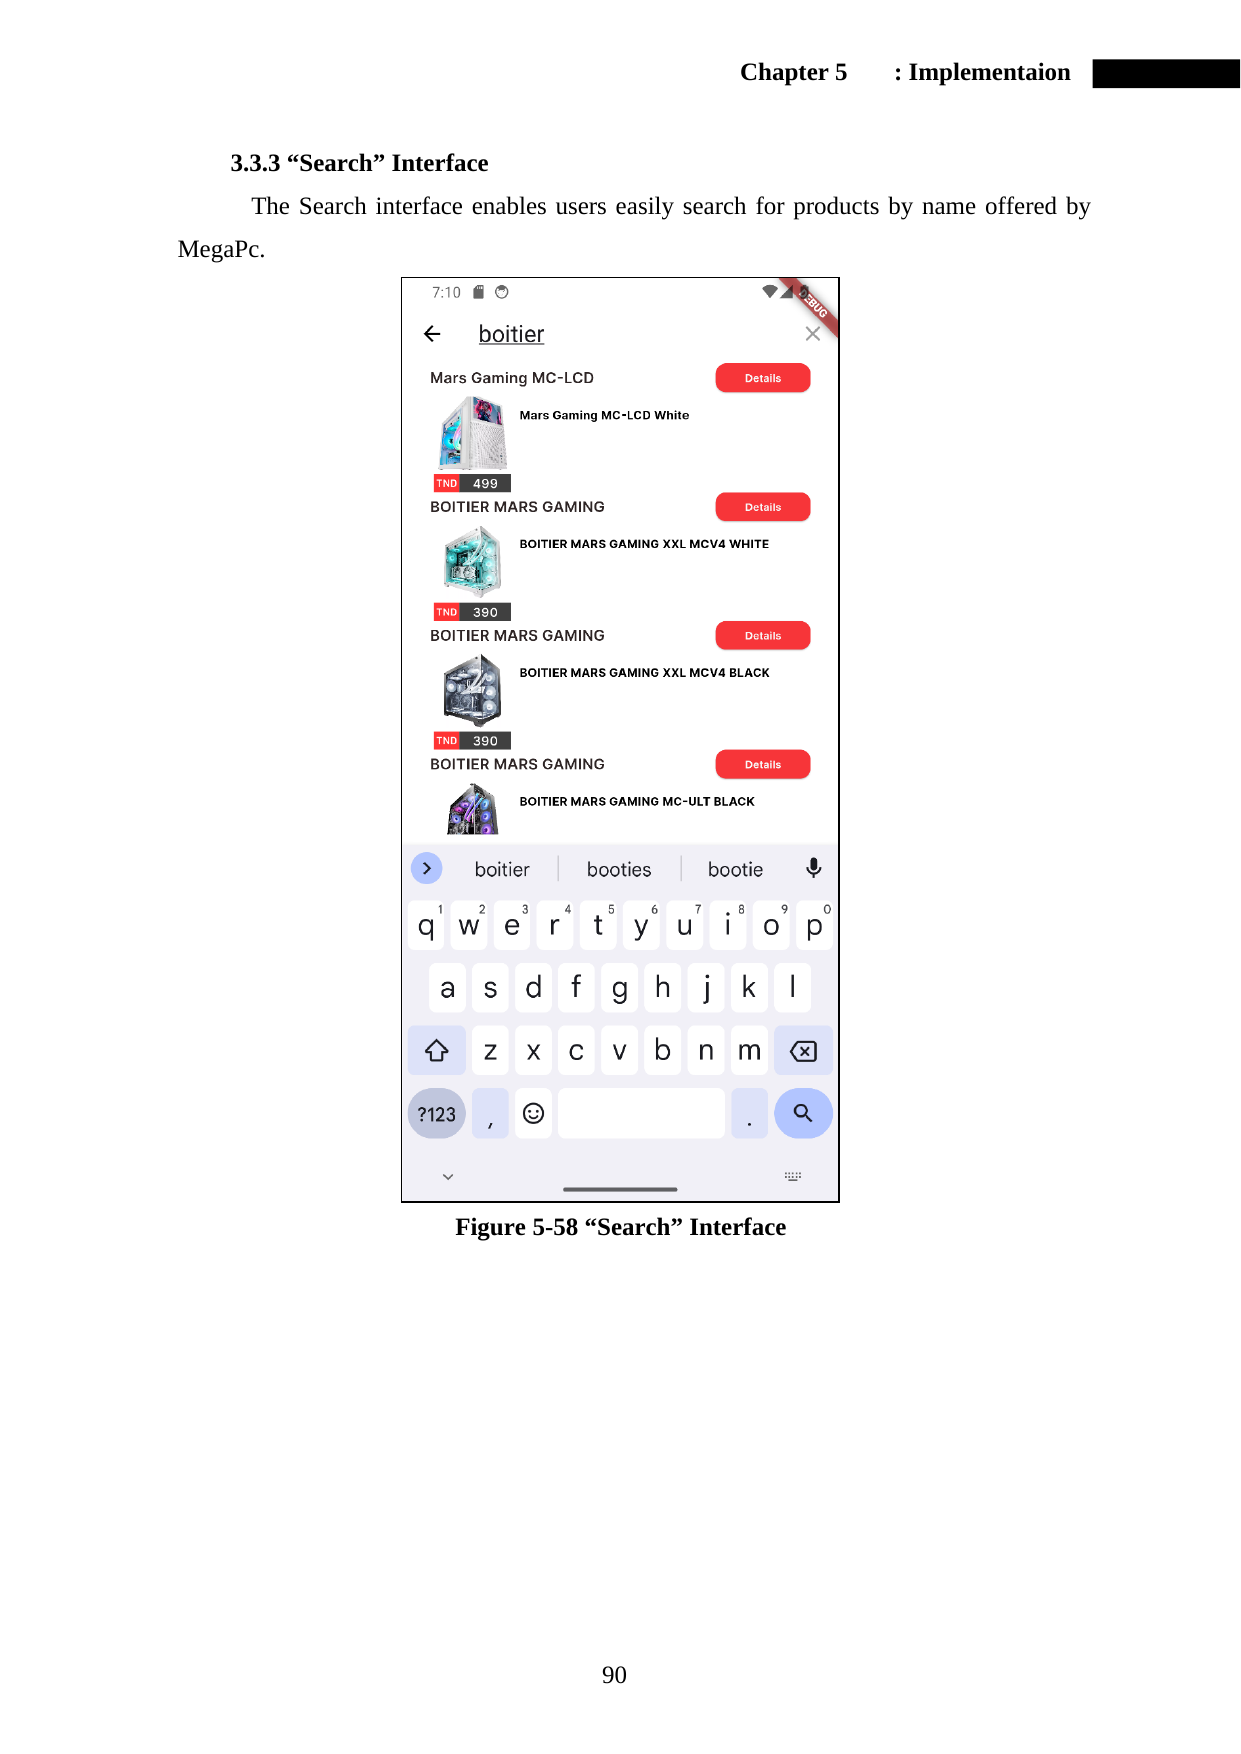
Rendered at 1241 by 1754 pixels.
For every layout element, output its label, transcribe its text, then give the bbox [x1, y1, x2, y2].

picture [402, 278, 838, 1201]
text The Search interface enables users easily search for products by name offered by MegaPc. [177, 191, 1093, 263]
subtitle “Search” Interface [230, 148, 1093, 176]
